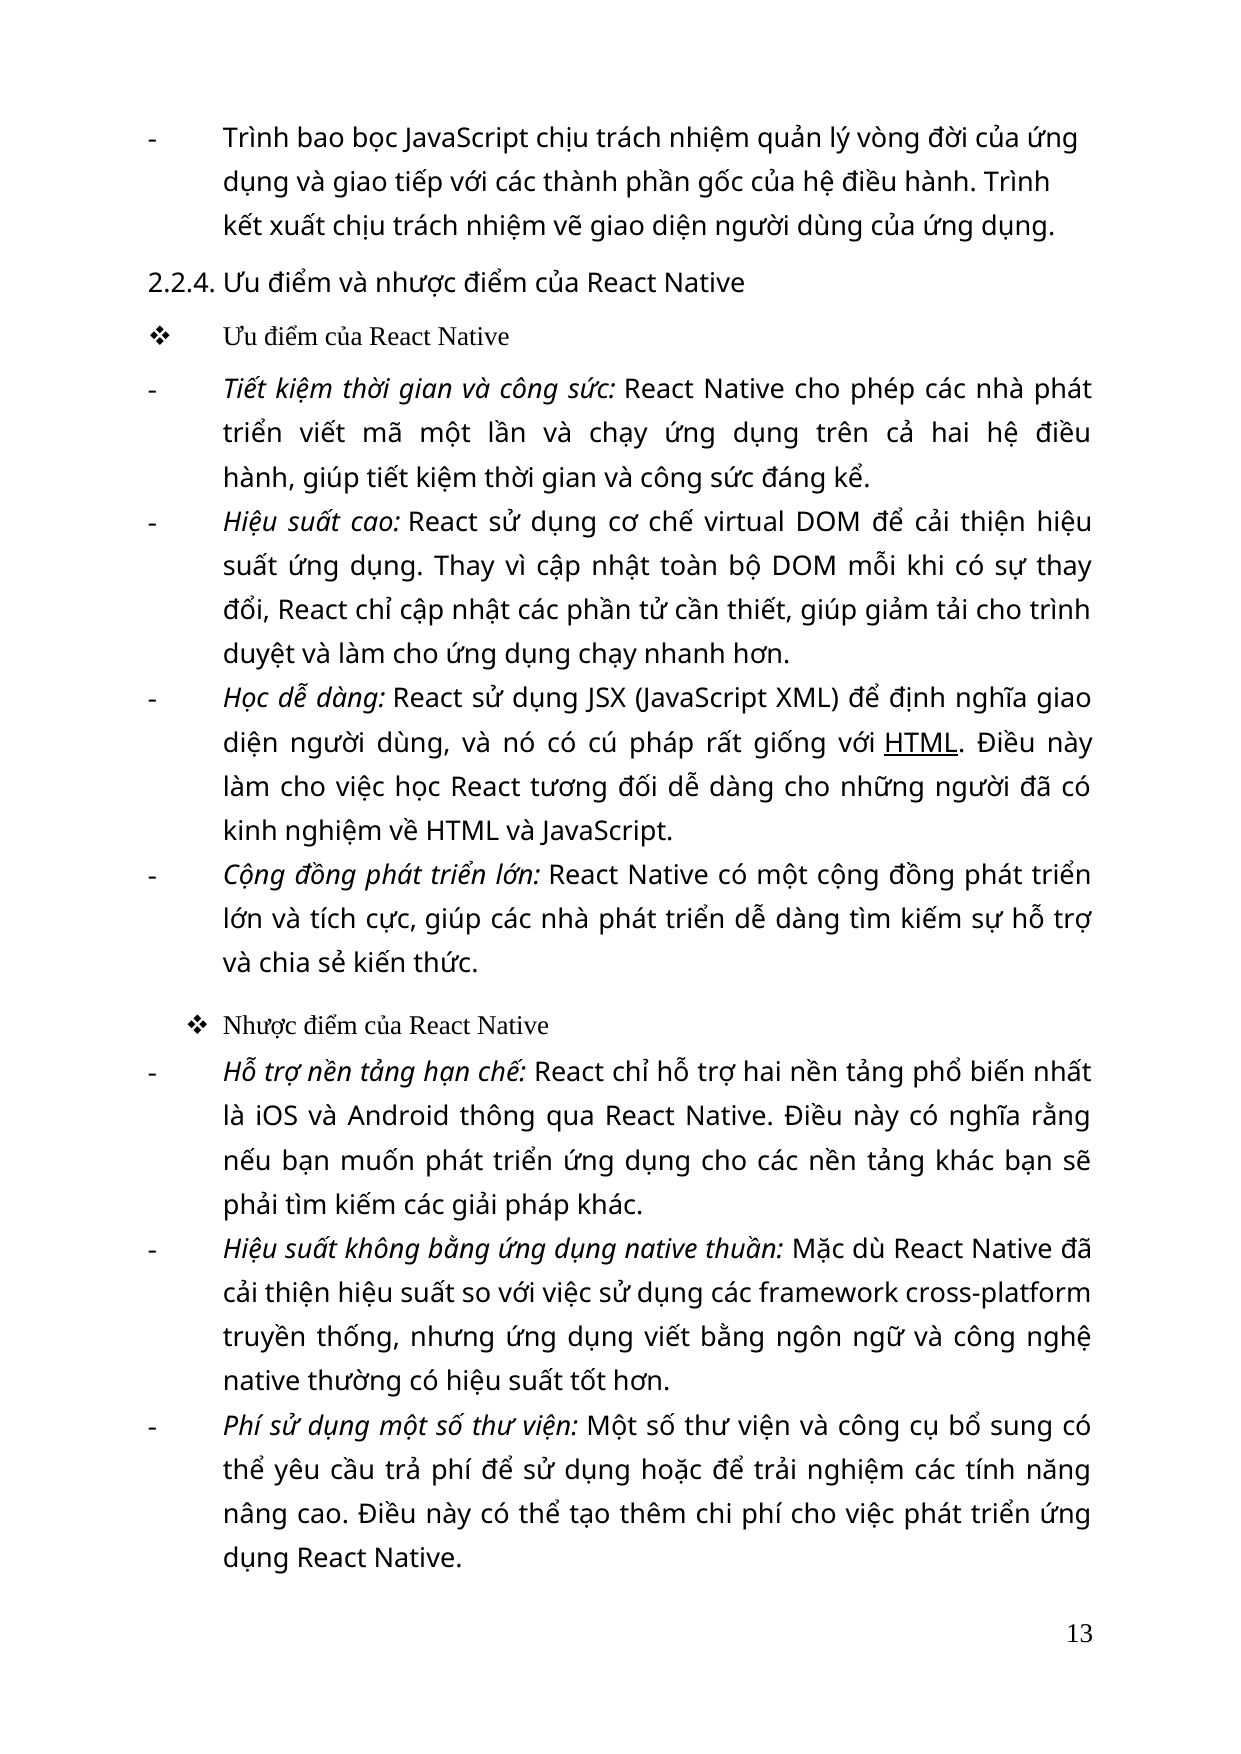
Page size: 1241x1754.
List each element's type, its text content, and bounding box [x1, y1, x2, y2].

list Phí sử dụng một số thư viện: Một số thư viện và công cụ bổ sung có thể yêu cầu trả phí để sử dụng hoặc để trải nghiệm các tính năng nâng cao. Điều này có thể tạo thêm chi phí cho việc phát triển ứng dụng React Native. [148, 1406, 1093, 1575]
list Tiết kiệm thời gian và công sức: React Native cho phép các nhà phát triển viết mã một lần và chạy ứng dụng trên cả hai hệ điều hành, giúp tiết kiệm thời gian và công sức đáng kể. [148, 370, 1093, 495]
list Trình bao bọc JavaScript chịu trách nhiệm quản lý vòng đời của ứng dụng và giao tiếp với các thành phần gốc của hệ điều hành. Trình kết xuất chịu trách nhiệm vẽ giao diện người dùng của ứng dụng. [148, 118, 1093, 243]
subtitle Ưu điểm và nhược điểm của React Native [148, 263, 1093, 300]
list Hiệu suất cao: React sử dụng cơ chế virtual DOM để cải thiện hiệu suất ứng dụng. Thay vì cập nhật toàn bộ DOM mỗi khi có sự thay đổi, React chỉ cập nhật các phần tử cần thiết, giúp giảm tải cho trình duyệt và làm cho ứng dụng chạy nhanh hơn. [148, 502, 1093, 672]
subtitle Ưu điểm của React Native [148, 320, 1093, 351]
list Hiệu suất không bằng ứng dụng native thuần: Mặc dù React Native đã cải thiện hiệu suất so với việc sử dụng các framework cross-platform truyền thống, nhưng ứng dụng viết bằng ngôn ngữ và công nghệ native thường có hiệu suất tốt hơn. [148, 1229, 1093, 1399]
list Hỗ trợ nền tảng hạn chế: React chỉ hỗ trợ hai nền tảng phổ biến nhất là iOS và Android thông qua React Native. Điều này có nghĩa rằng nếu bạn muốn phát triển ứng dụng cho các nền tảng khác bạn sẽ phải tìm kiếm các giải pháp khác. [148, 1053, 1093, 1222]
subtitle Nhược điểm của React Native [185, 1009, 1093, 1040]
list Cộng đồng phát triển lớn: React Native có một cộng đồng phát triển lớn và tích cực, giúp các nhà phát triển dễ dàng tìm kiếm sự hỗ trợ và chia sẻ kiến thức. [148, 856, 1093, 981]
list Học dễ dàng: React sử dụng JSX (JavaScript XML) để định nghĩa giao diện người dùng, và nó có cú pháp rất giống với HTML. Điều này làm cho việc học React tương đối dễ dàng cho những người đã có kinh nghiệm về HTML và JavaScript. [148, 679, 1093, 848]
